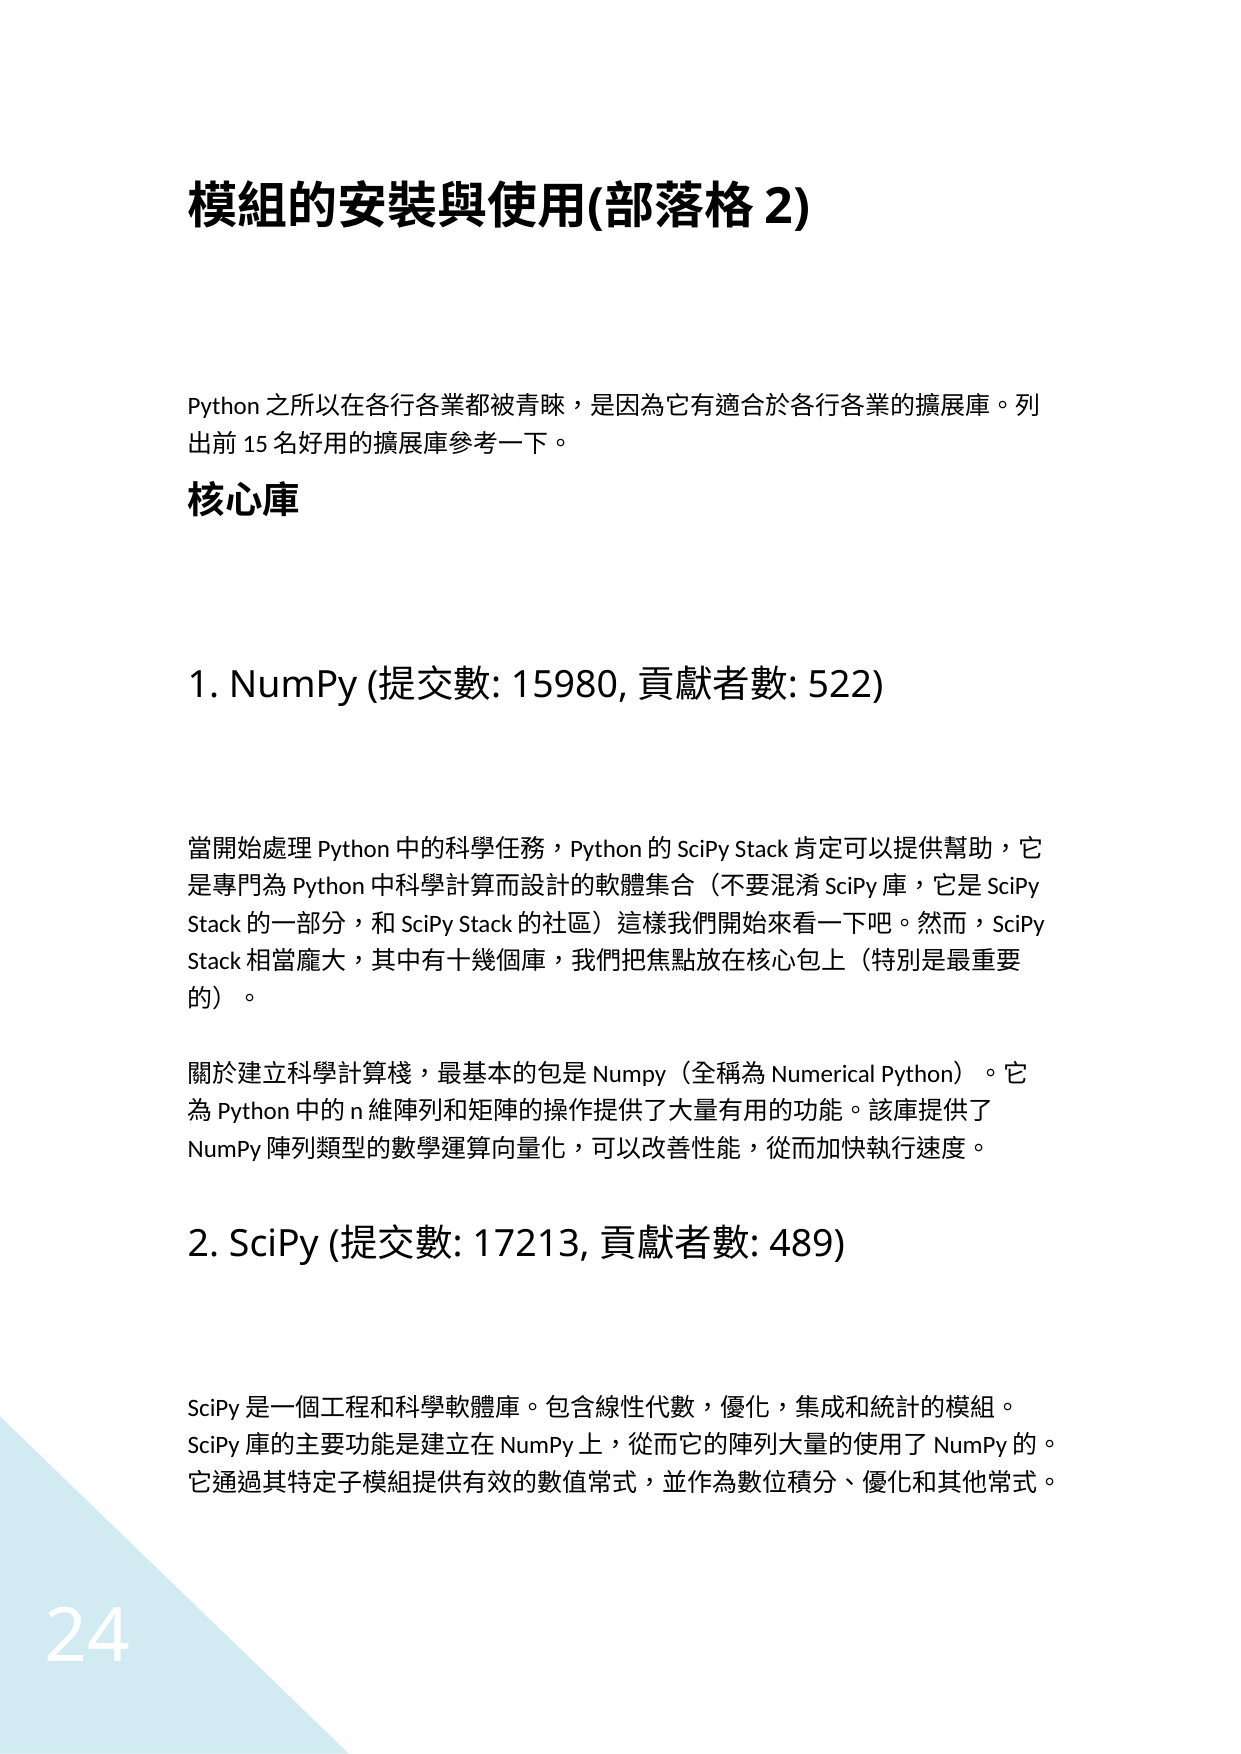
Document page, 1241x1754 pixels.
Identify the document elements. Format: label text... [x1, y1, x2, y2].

text Python 之所以在各行各業都被青睞，是因為它有適合於各行各業的擴展庫。列出前15名好用的擴展庫參考一下。 [187, 385, 1053, 460]
text SciPy是一個工程和科學軟體庫。包含線性代數，優化，集成和統計的模組。SciPy庫的主要功能是建立在NumPy上，從而它的陣列大量的使用了NumPy的。它通過其特定子模組提供有效的數值常式，並作為數位積分、優化和其他常式。 [187, 1386, 1053, 1499]
subtitle 核心庫 [187, 460, 1053, 535]
subtitle 模組的安裝與使用(部落格2) [187, 164, 1053, 239]
text 關於建立科學計算棧，最基本的包是Numpy（全稱為Numerical Python）。它為Python中的n維陣列和矩陣的操作提供了大量有用的功能。該庫提供了NumPy陣列類型的數學運算向量化，可以改善性能，從而加快執行速度。 [187, 1052, 1053, 1165]
text 當開始處理Python中的科學任務，Python的SciPy Stack肯定可以提供幫助，它是專門為Python中科學計算而設計的軟體集合（不要混淆SciPy庫，它是SciPy Stack的一部分，和SciPy Stack的社區）這樣我們開始來看一下吧。然而，SciPy Stack相當龐大，其中有十幾個庫，我們把焦點放在核心包上（特別是最重要的）。 [187, 827, 1053, 1015]
subtitle 2. SciPy (提交數: 17213, 貢獻者數: 489) [187, 1202, 1053, 1277]
subtitle 1. NumPy (提交數: 15980, 貢獻者數: 522) [187, 643, 1053, 718]
